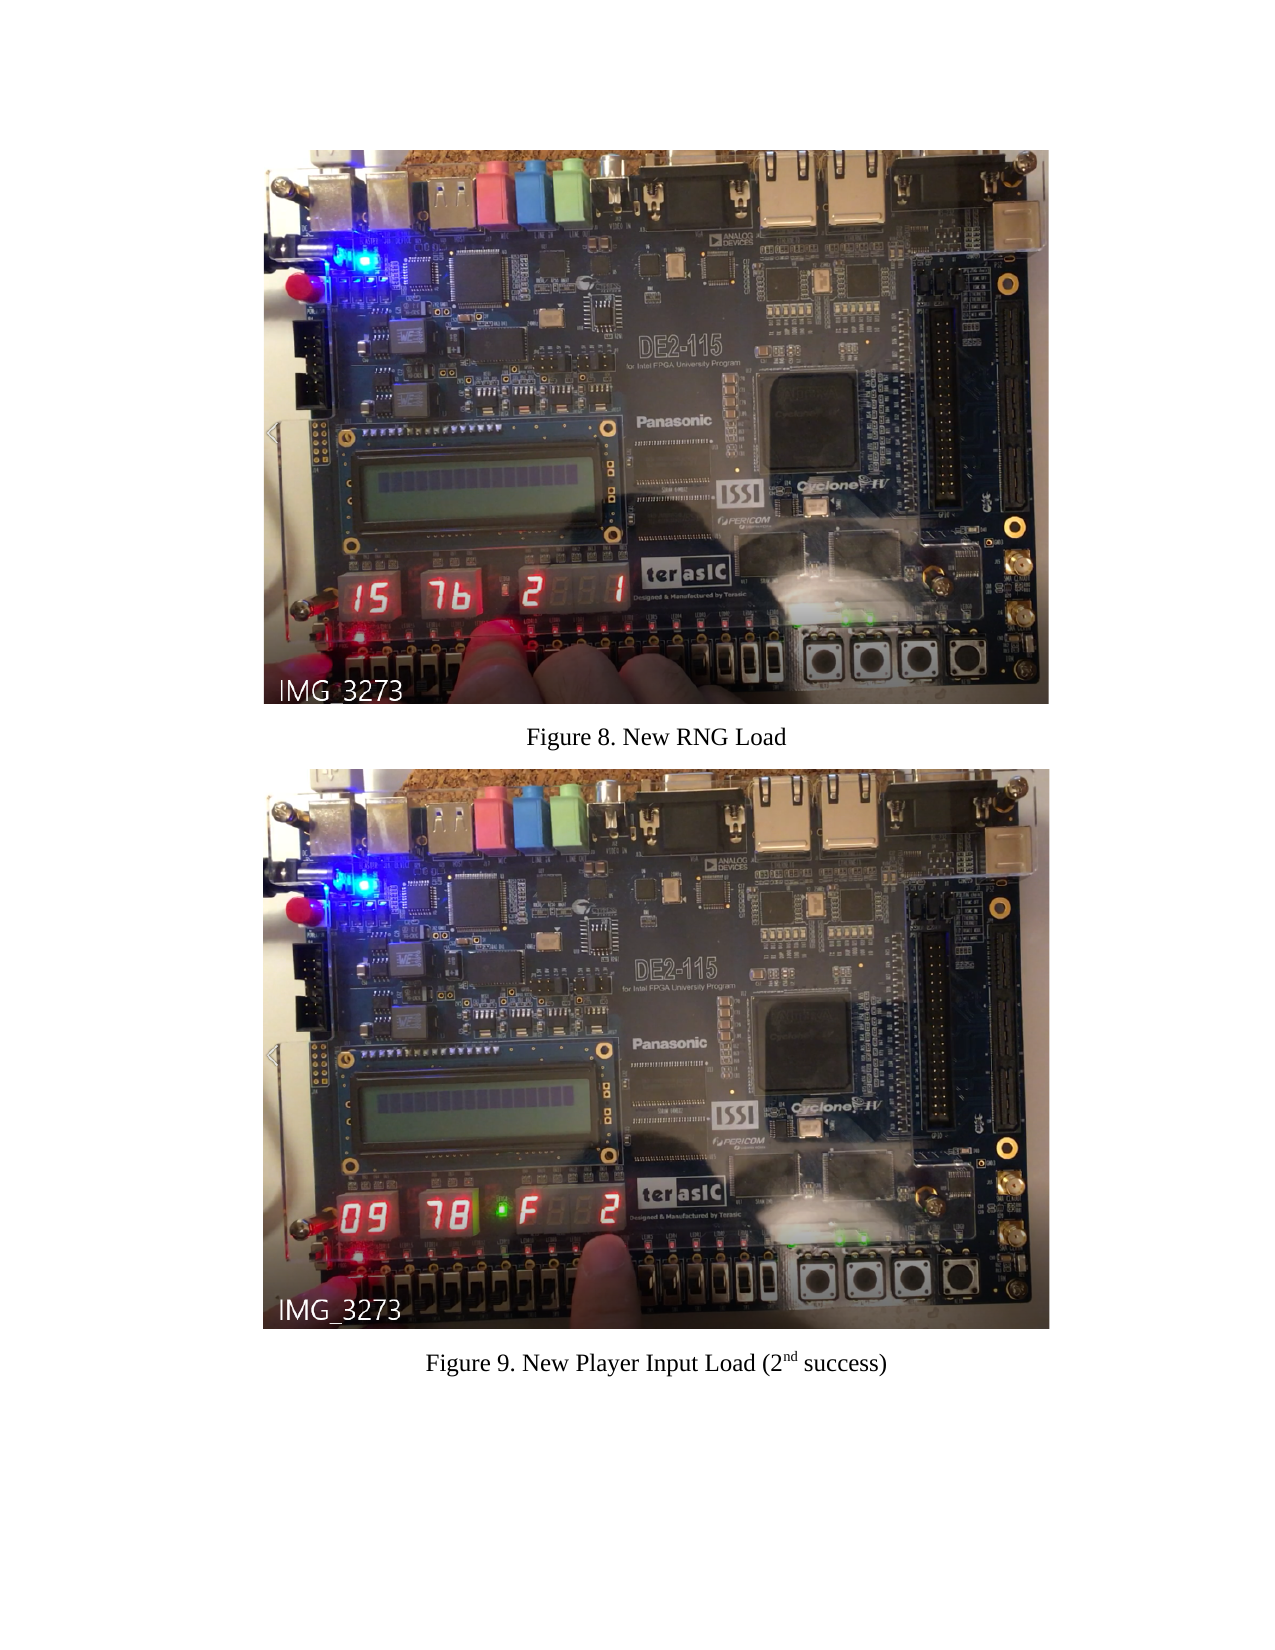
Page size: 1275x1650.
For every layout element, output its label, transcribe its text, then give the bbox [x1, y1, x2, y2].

picture [263, 150, 1049, 704]
text Figure 9. New Player Input Load (2nd success) [150, 1348, 1125, 1377]
text Figure 8. New RNG Load [150, 722, 1125, 751]
picture [263, 769, 1050, 1329]
